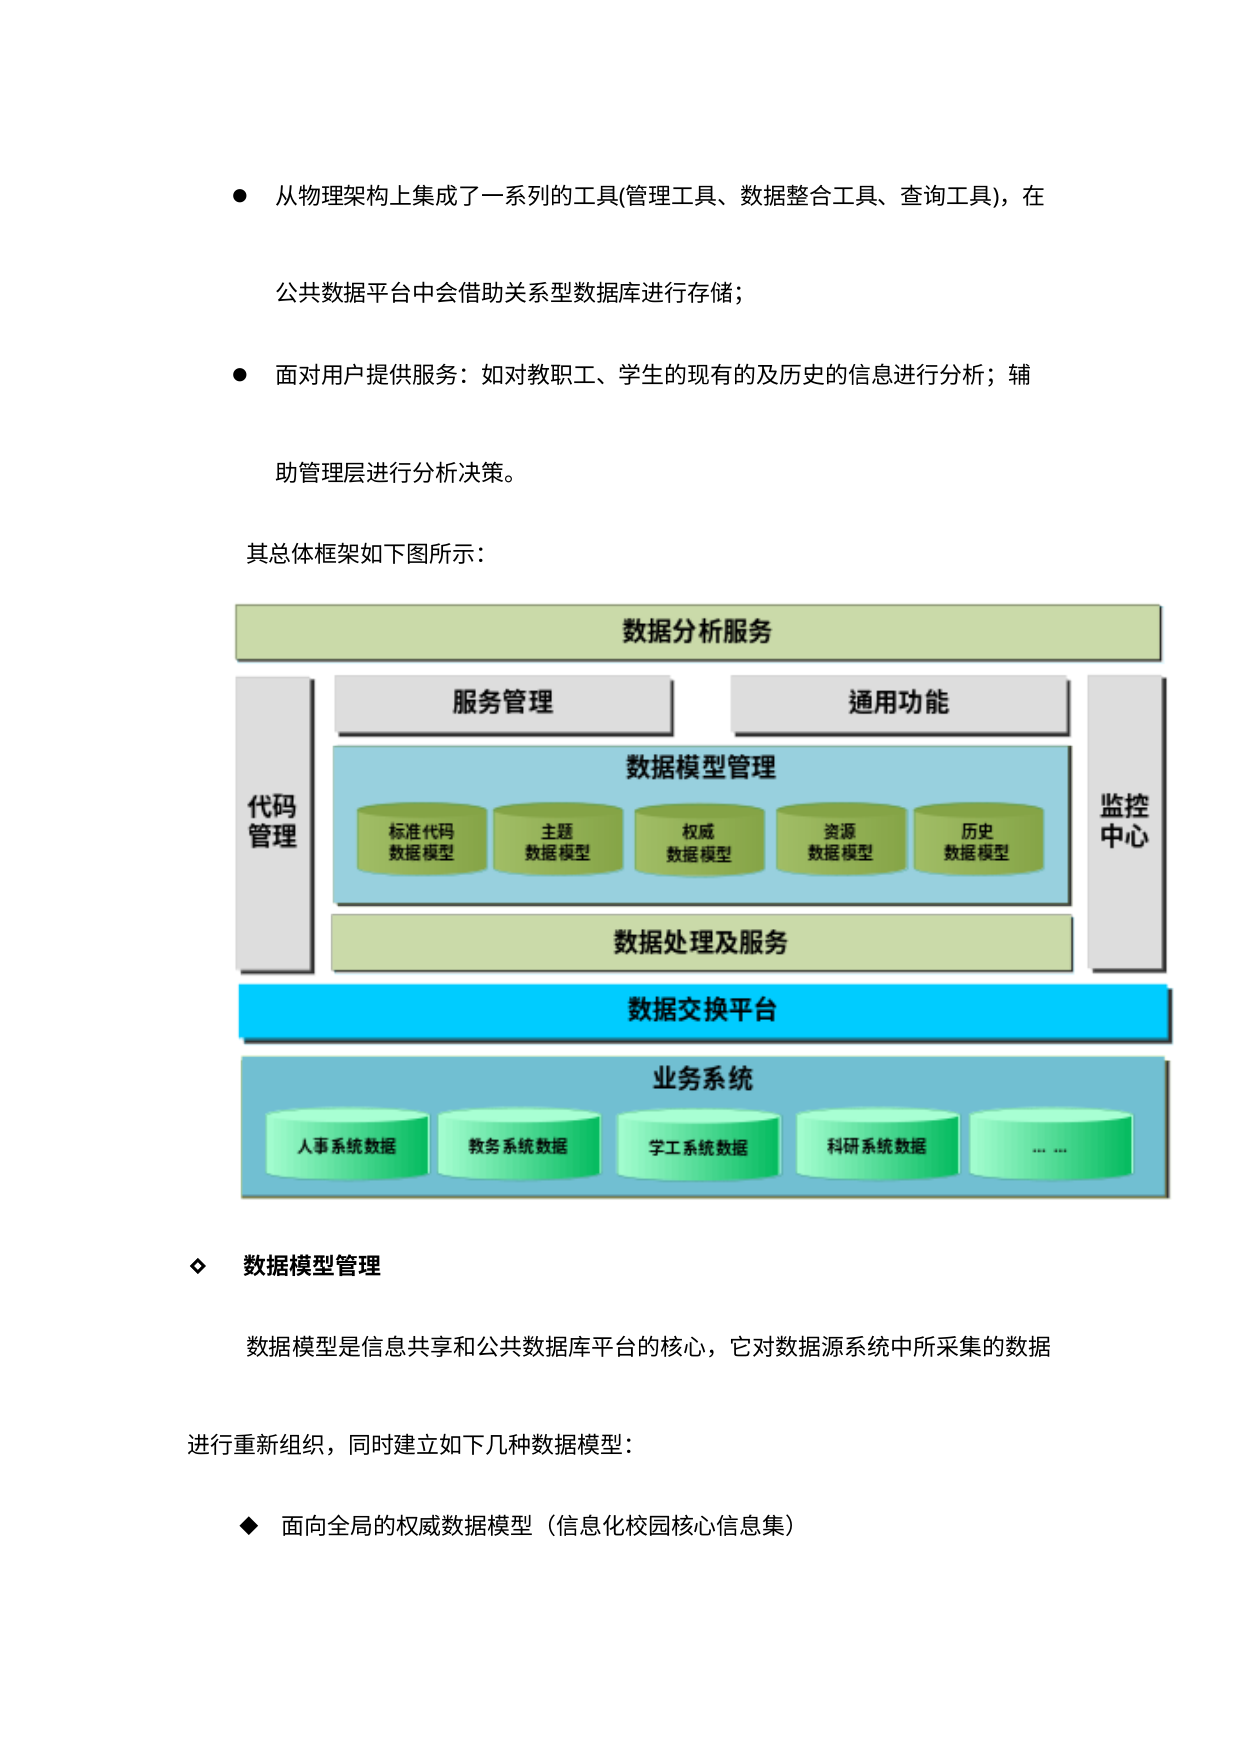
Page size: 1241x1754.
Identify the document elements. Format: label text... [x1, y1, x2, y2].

list 面向全局的权威数据模型（信息化校园核心信息集） [237, 1492, 1053, 1557]
list 面对用户提供服务：如对教职工、学生的现有的及历史的信息进行分析；辅助管理层进行分析决策。 [231, 341, 1053, 503]
list 数据模型管理 [187, 1232, 1053, 1297]
text 其总体框架如下图所示： [187, 520, 1053, 585]
text 数据模型是信息共享和公共数据库平台的核心，它对数据源系统中所采集的数据进行重新组织，同时建立如下几种数据模型： [187, 1313, 1053, 1476]
list 从物理架构上集成了一系列的工具(管理工具、数据整合工具、查询工具)，在公共数据平台中会借助关系型数据库进行存储； [231, 162, 1053, 324]
